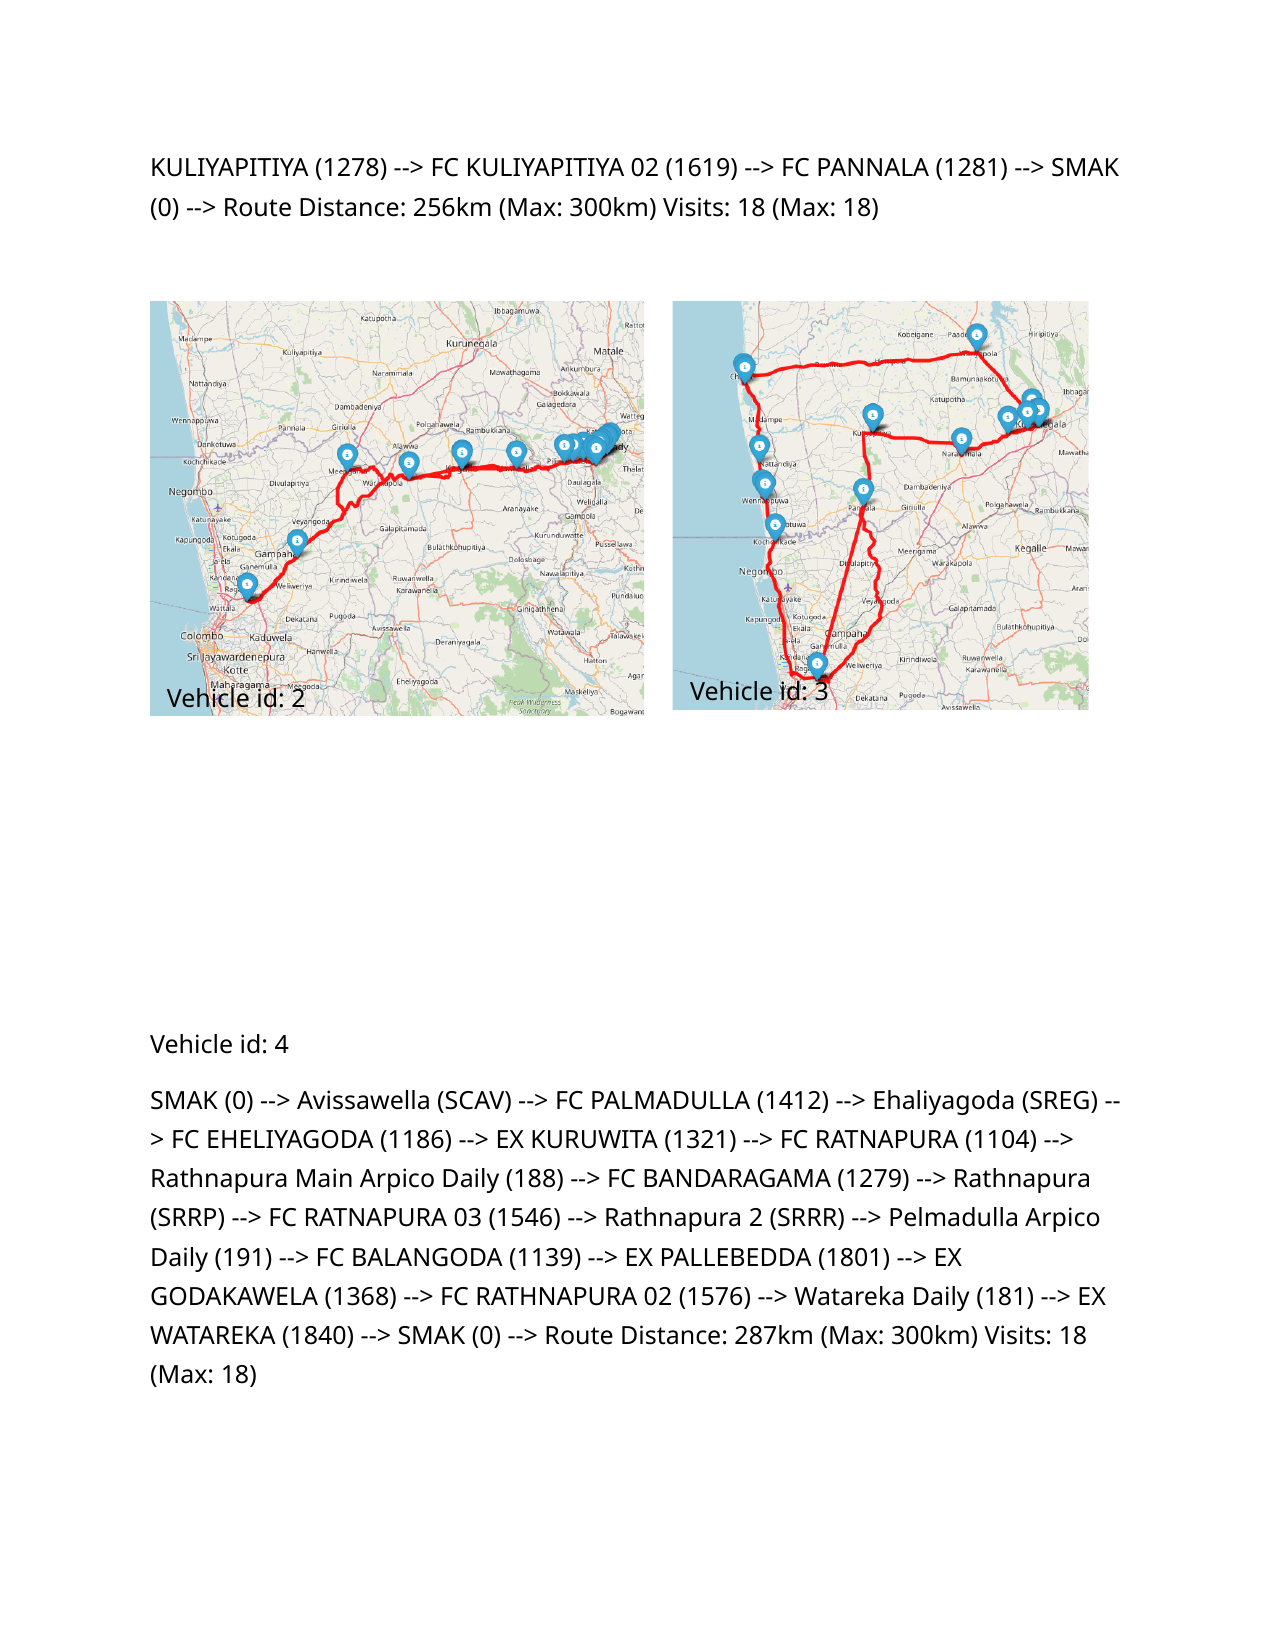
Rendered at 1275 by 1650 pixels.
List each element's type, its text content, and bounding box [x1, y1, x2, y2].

picture [672, 301, 1089, 710]
text SMAK (0) --> Avissawella (SCAV) --> FC PALMADULLA (1412) --> Ehaliyagoda (SREG) --> FC EHELIYAGODA (1186) --> EX KURUWITA (1321) --> FC RATNAPURA (1104) --> Rathnapura Main Arpico Daily (188) --> FC BANDARAGAMA (1279) --> Rathnapura (SRRP) --> FC RATNAPURA 03 (1546) --> Rathnapura 2 (SRRR) --> Pelmadulla Arpico Daily (191) --> FC BALANGODA (1139) --> EX PALLEBEDDA (1801) --> EX GODAKAWELA (1368) --> FC RATHNAPURA 02 (1576) --> Watareka Daily (181) --> EX WATAREKA (1840) --> SMAK (0) --> Route Distance: 287km (Max: 300km) Visits: 18 (Max: 18) [150, 1082, 1125, 1391]
text Vehicle id: 4 [150, 1027, 1125, 1061]
picture [150, 301, 645, 716]
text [150, 150, 1125, 223]
